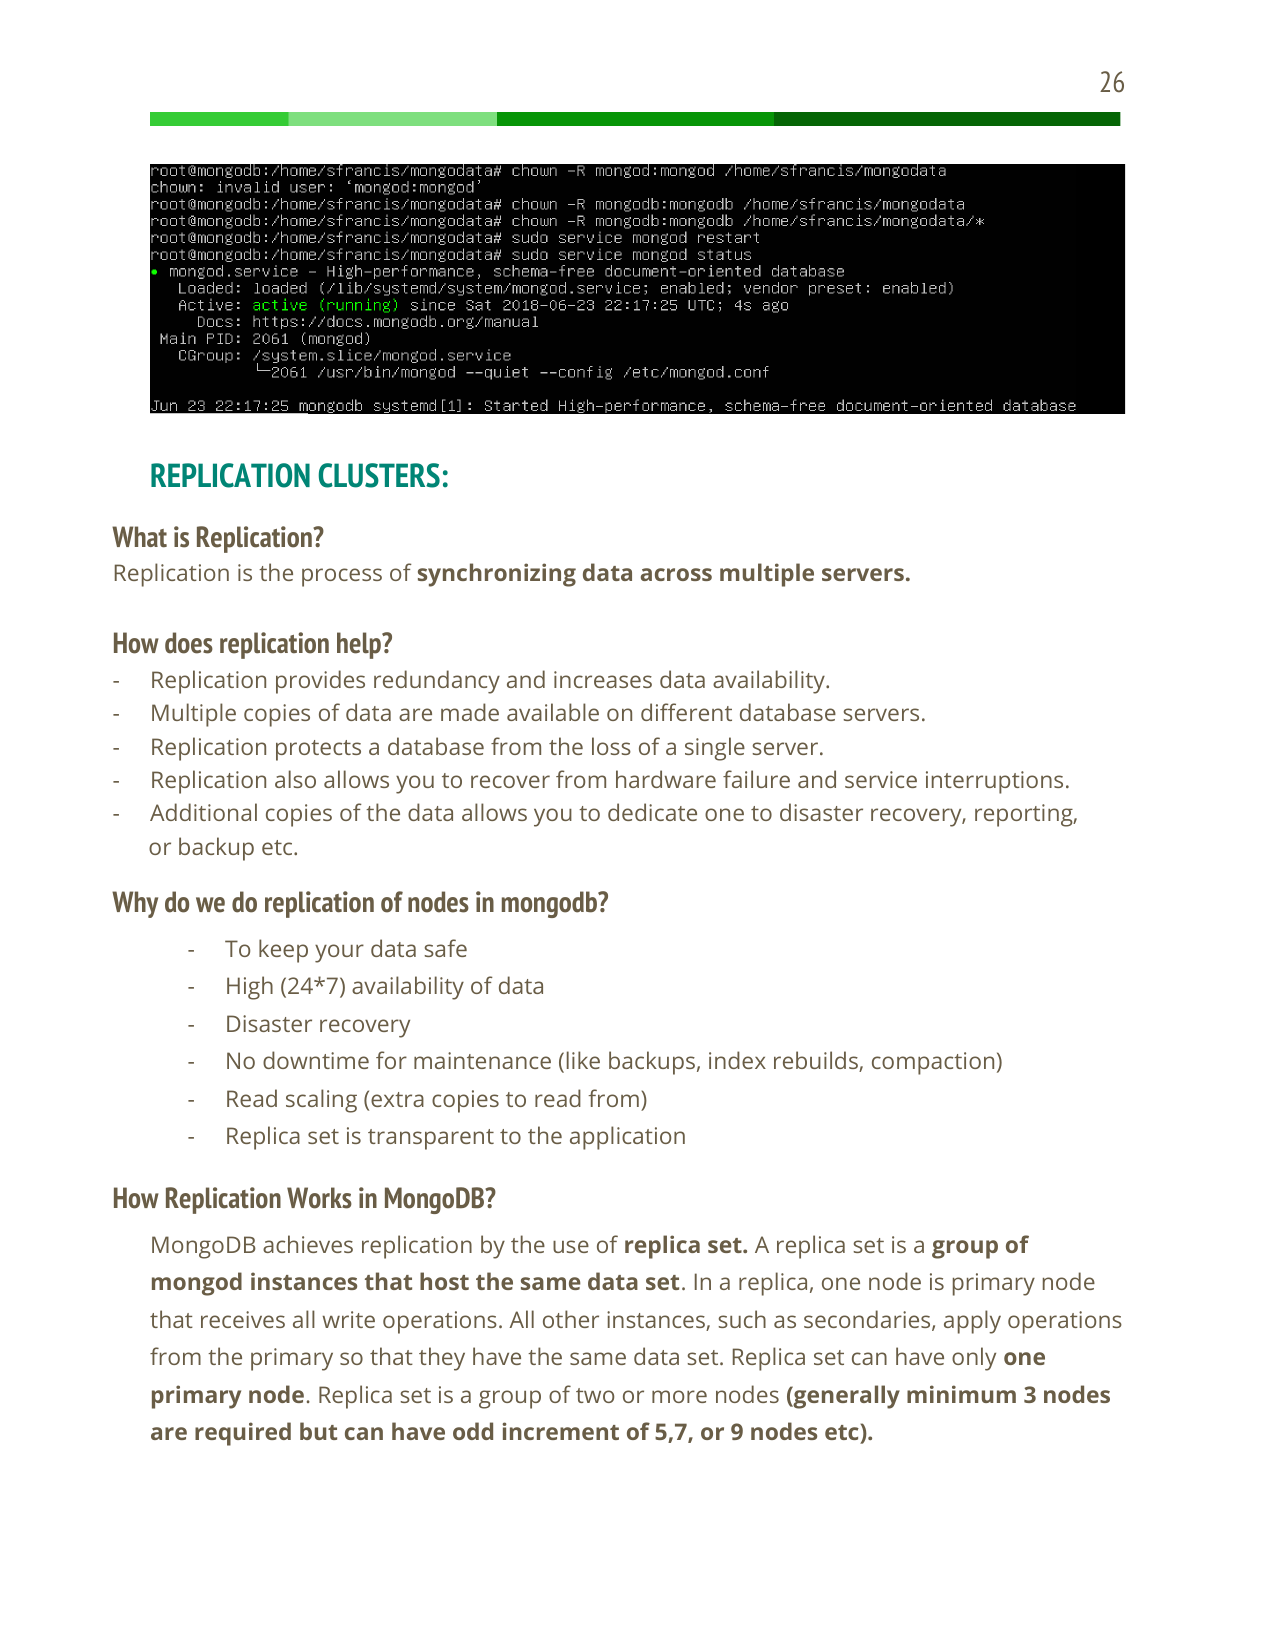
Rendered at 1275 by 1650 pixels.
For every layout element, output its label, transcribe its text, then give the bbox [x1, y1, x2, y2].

list Disaster recovery [187, 1008, 1191, 1039]
list Read scaling (extra copies to read from) [187, 1083, 1191, 1114]
subtitle REPLICATION CLUSTERS: [150, 453, 1125, 497]
subtitle How does replication help? [112, 624, 1191, 662]
text - Replication protects a database from the loss of a single server. [112, 730, 1191, 762]
subtitle What is Replication? [112, 517, 1125, 555]
list High (24*7) availability of data [187, 970, 1191, 1001]
picture [150, 112, 1121, 126]
picture [150, 164, 1125, 414]
list No downtime for maintenance (like backups, index rebuilds, compaction) [187, 1045, 1191, 1076]
subtitle Why do we do replication of nodes in mongodb? [112, 882, 1191, 920]
text or backup etc. [112, 830, 1191, 862]
text Replication is the process of synchronizing data across multiple servers. [112, 557, 1191, 588]
text - Replication provides redundancy and increases data availability. [112, 664, 1191, 695]
subtitle How Replication Works in MongoDB? [112, 1178, 1191, 1216]
text - Additional copies of the data allows you to dedicate one to disaster recovery, reporting, [112, 797, 1191, 828]
list Replica set is transparent to the application [187, 1120, 1191, 1151]
list To keep your data safe [187, 933, 1191, 964]
text - Multiple copies of data are made available on different database servers. [112, 697, 1191, 728]
text - Replication also allows you to recover from hardware failure and service interruptions. [112, 764, 1191, 795]
text MongoDB achieves replication by the use of replica set. A replica set is a group of mongod instances that host the same data set. In a replica, one node is primary node that receives all write operations. All other instances, such as secondaries, apply operations from the primary so that they have the same data set. Replica set can have only one primary node. Replica set is a group of two or more nodes (generally minimum 3 nodes are required but can have odd increment of 5,7, or 9 nodes etc). [150, 1229, 1125, 1447]
